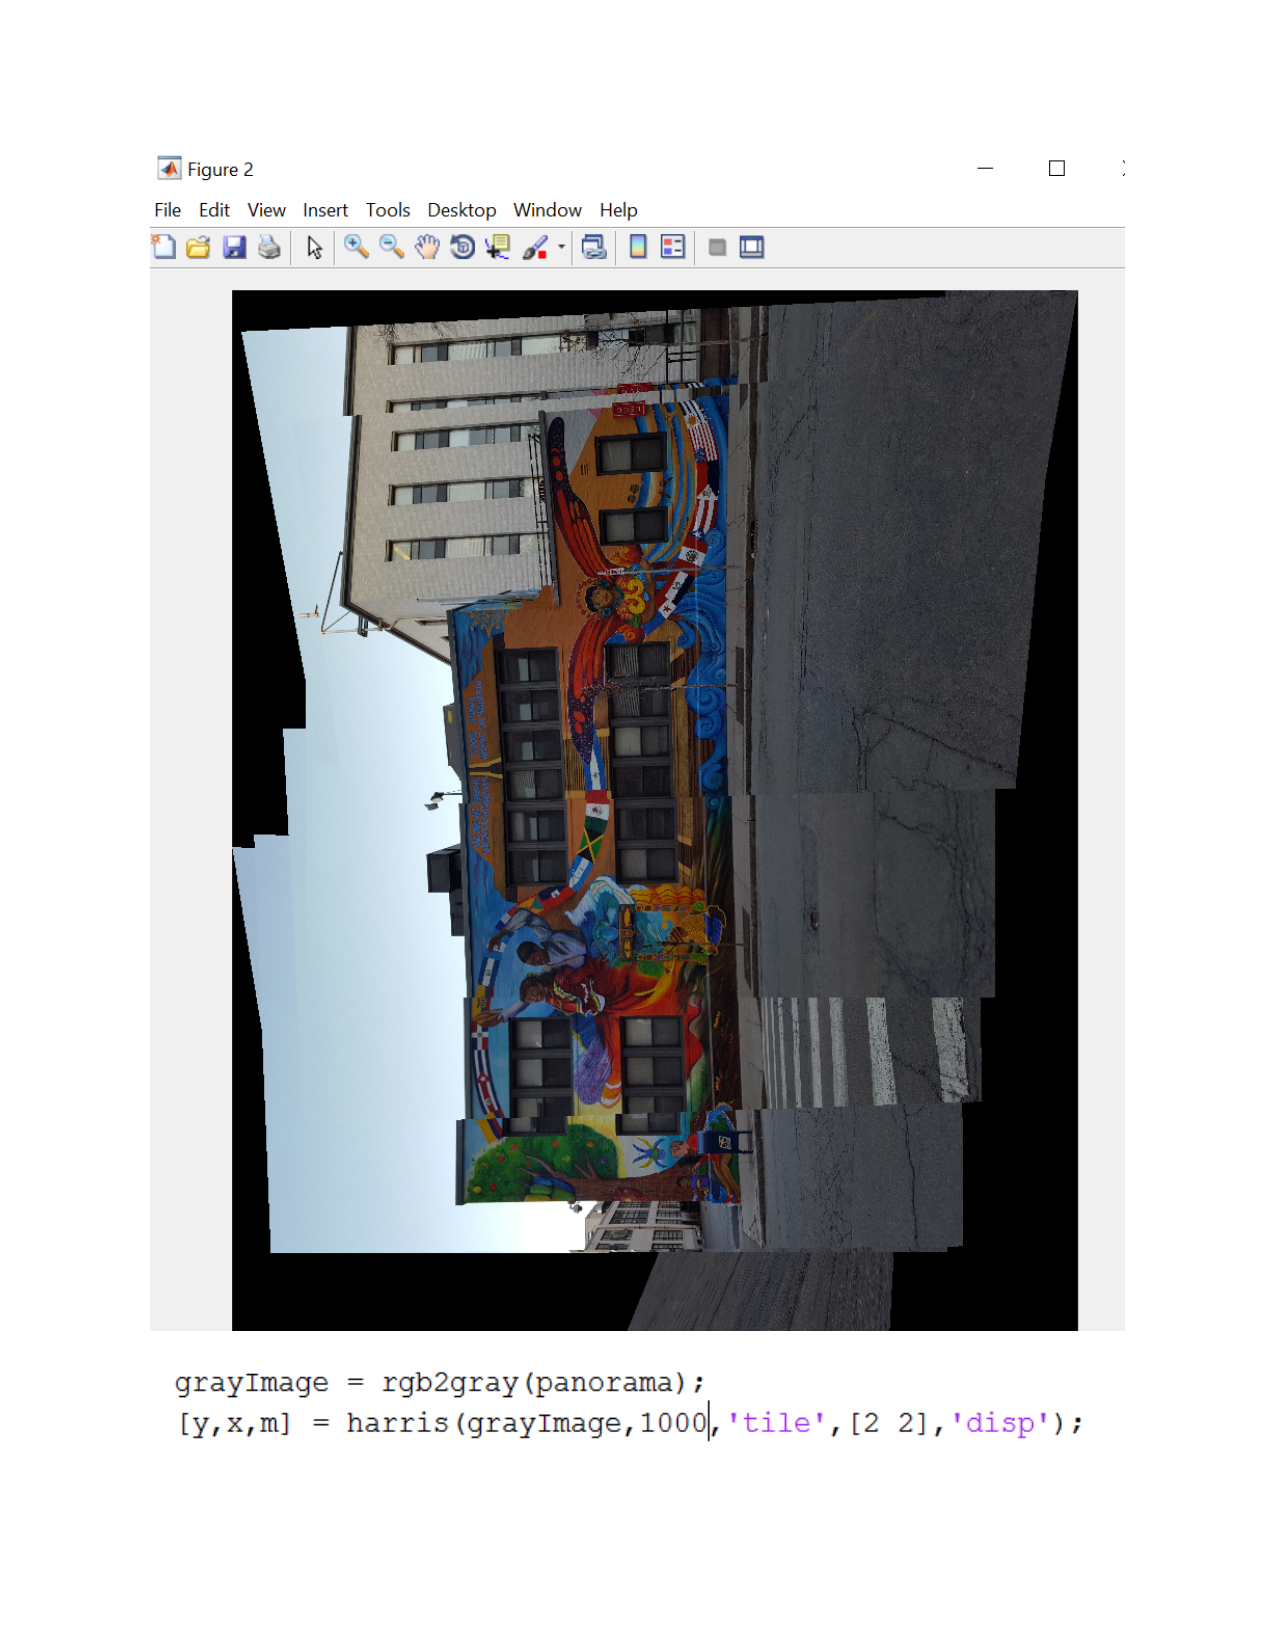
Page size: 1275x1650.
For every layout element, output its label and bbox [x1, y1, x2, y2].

picture [150, 1349, 1118, 1454]
picture [150, 150, 1125, 1331]
